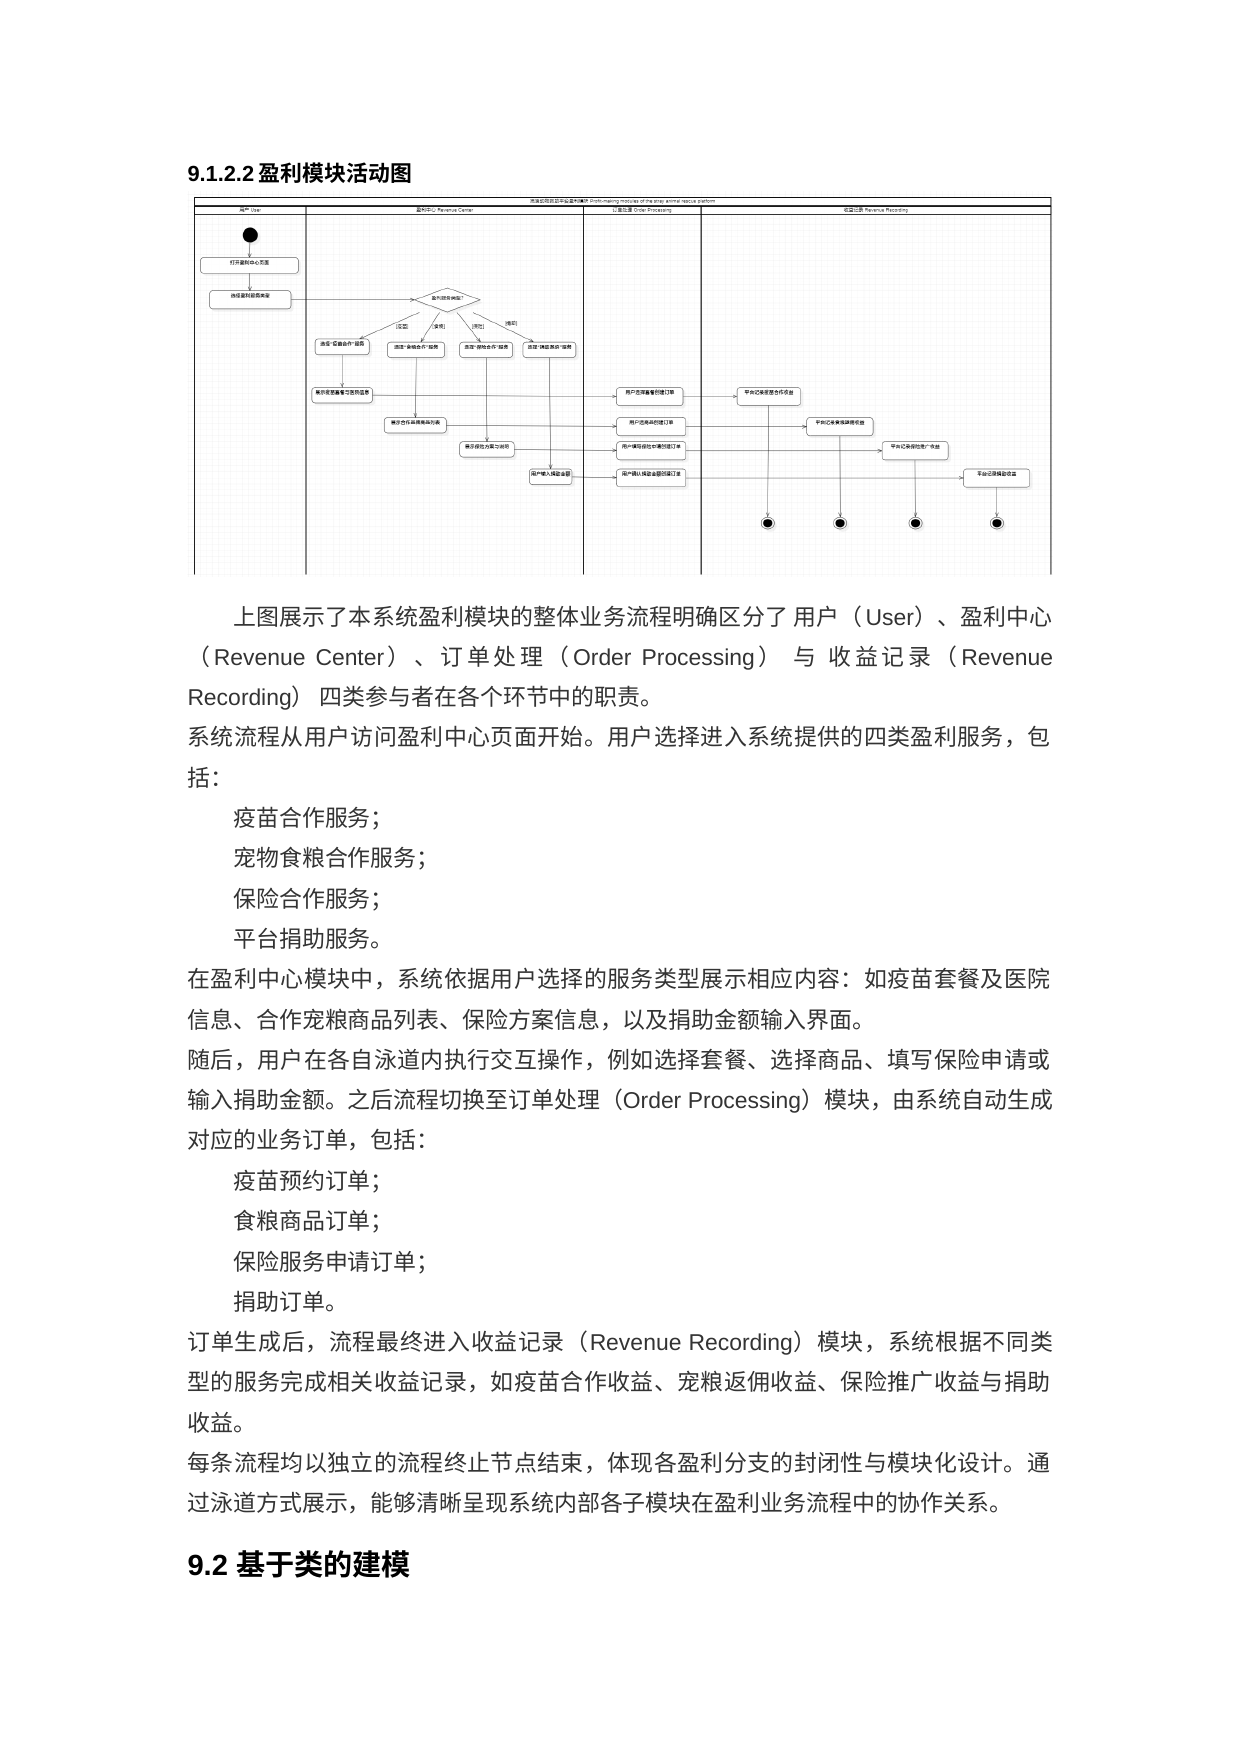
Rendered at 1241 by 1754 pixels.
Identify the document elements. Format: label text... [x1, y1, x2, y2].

text 疫苗预约订单； [187, 1159, 1053, 1199]
text 疫苗合作服务； [187, 796, 1053, 837]
text 食粮商品订单； [187, 1199, 1053, 1240]
text 系统流程从用户访问盈利中心页面开始。用户选择进入系统提供的四类盈利服务，包括： [187, 716, 1053, 796]
text 随后，用户在各自泳道内执行交互操作，例如选择套餐、选择商品、填写保险申请或输入捐助金额。之后流程切换至订单处理（Order Processing）模块，由系统自动生成对应的业务订单，包括： [187, 1038, 1053, 1159]
text 保险服务申请订单； [187, 1240, 1053, 1280]
text 9.1.2.2盈利模块活动图 [187, 151, 1053, 191]
text 在盈利中心模块中，系统依据用户选择的服务类型展示相应内容：如疫苗套餐及医院信息、合作宠粮商品列表、保险方案信息，以及捐助金额输入界面。 [187, 958, 1053, 1038]
picture [187, 191, 1053, 577]
text 捐助订单。 [187, 1280, 1053, 1320]
text 9.2 基于类的建模 [187, 1522, 1053, 1603]
text 保险合作服务； [187, 877, 1053, 917]
text 每条流程均以独立的流程终止节点结束，体现各盈利分支的封闭性与模块化设计。通过泳道方式展示，能够清晰呈现系统内部各子模块在盈利业务流程中的协作关系。 [187, 1441, 1053, 1522]
text 上图展示了本系统盈利模块的整体业务流程明确区分了 用户（User）、盈利中心（Revenue Center）、订单处理（Order Processing） 与 收益记录（Revenue Recording） 四类参与者在各个环节中的职责。 [187, 595, 1053, 716]
text 平台捐助服务。 [187, 917, 1053, 958]
text 订单生成后，流程最终进入收益记录（Revenue Recording）模块，系统根据不同类型的服务完成相关收益记录，如疫苗合作收益、宠粮返佣收益、保险推广收益与捐助收益。 [187, 1320, 1053, 1441]
text 宠物食粮合作服务； [187, 837, 1053, 877]
